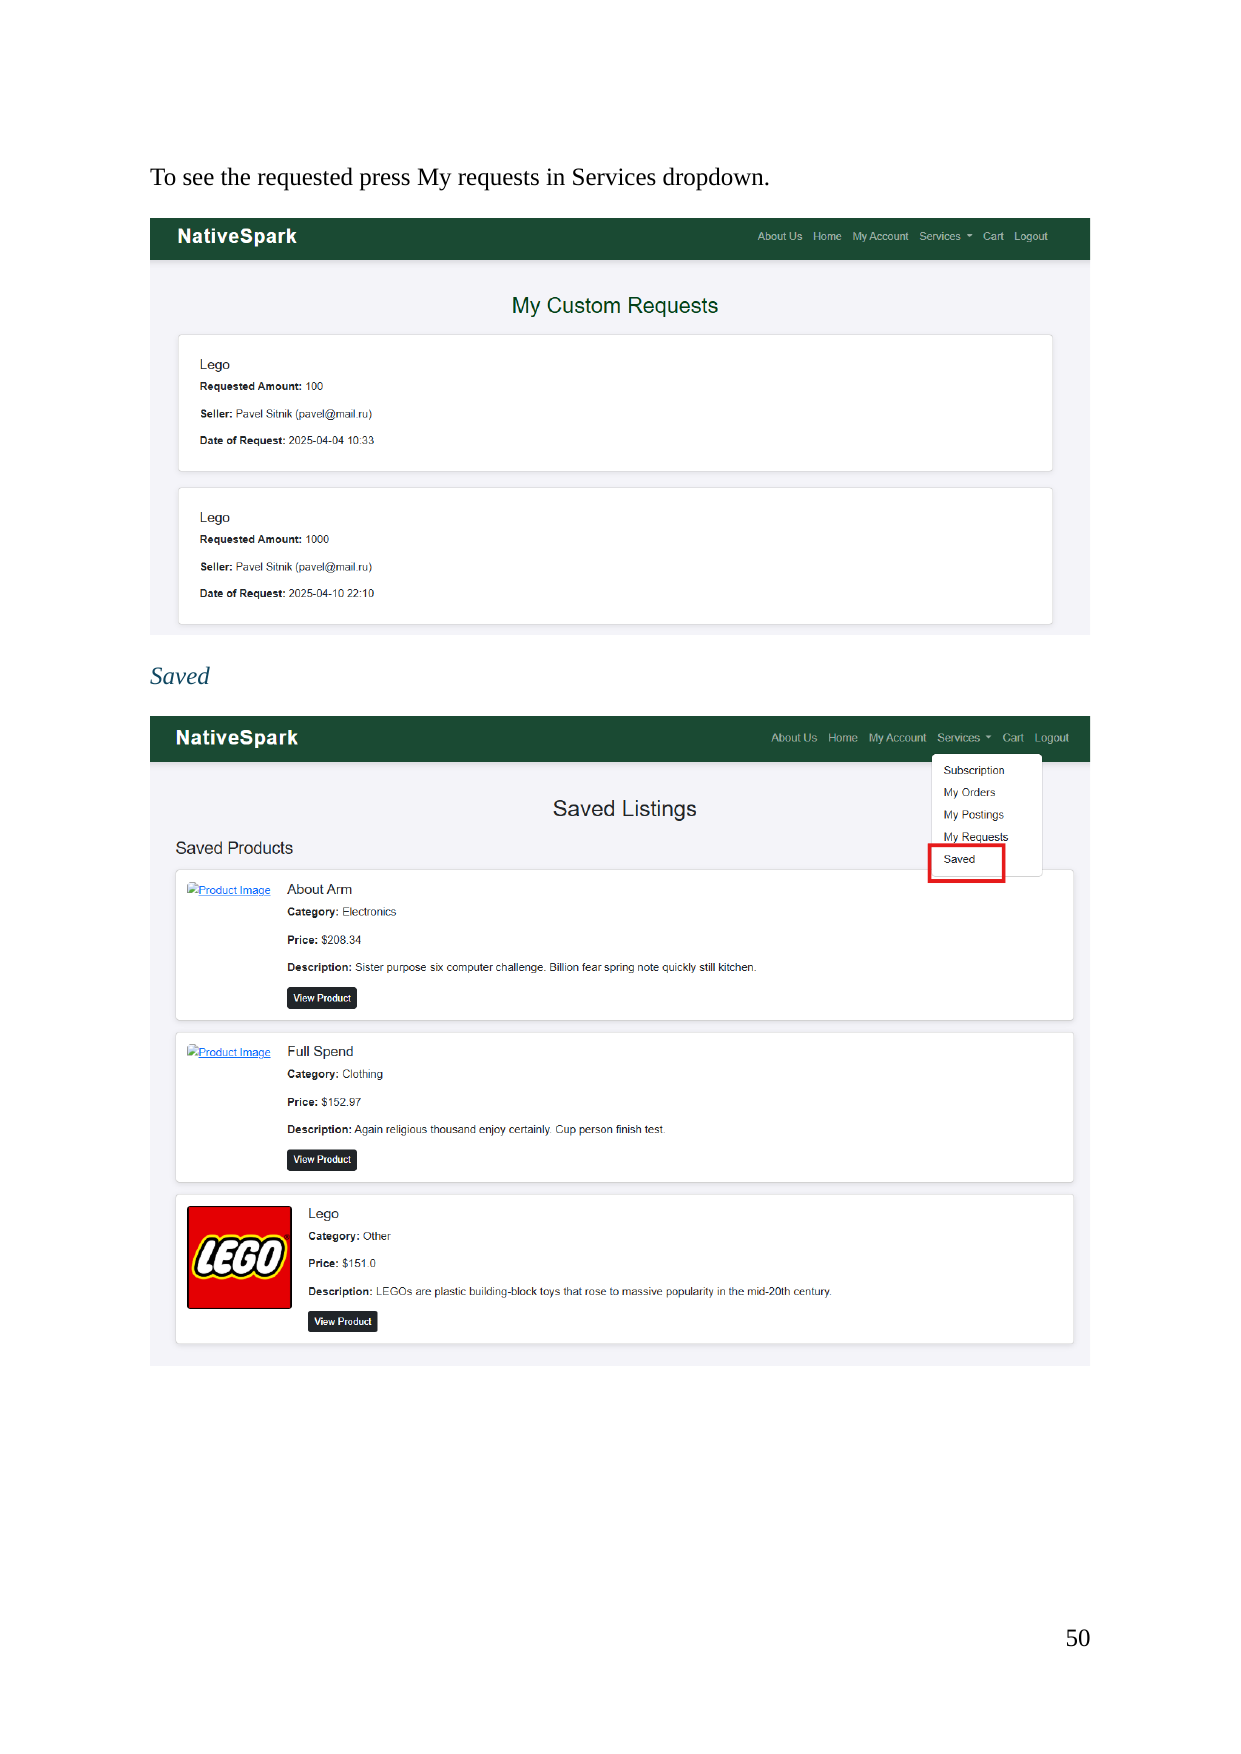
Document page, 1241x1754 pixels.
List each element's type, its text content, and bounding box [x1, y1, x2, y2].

text To see the requested press My requests in Services dropdown. [150, 162, 1090, 191]
picture [150, 716, 1091, 1366]
picture [150, 218, 1091, 635]
subtitle Saved [150, 661, 1090, 690]
